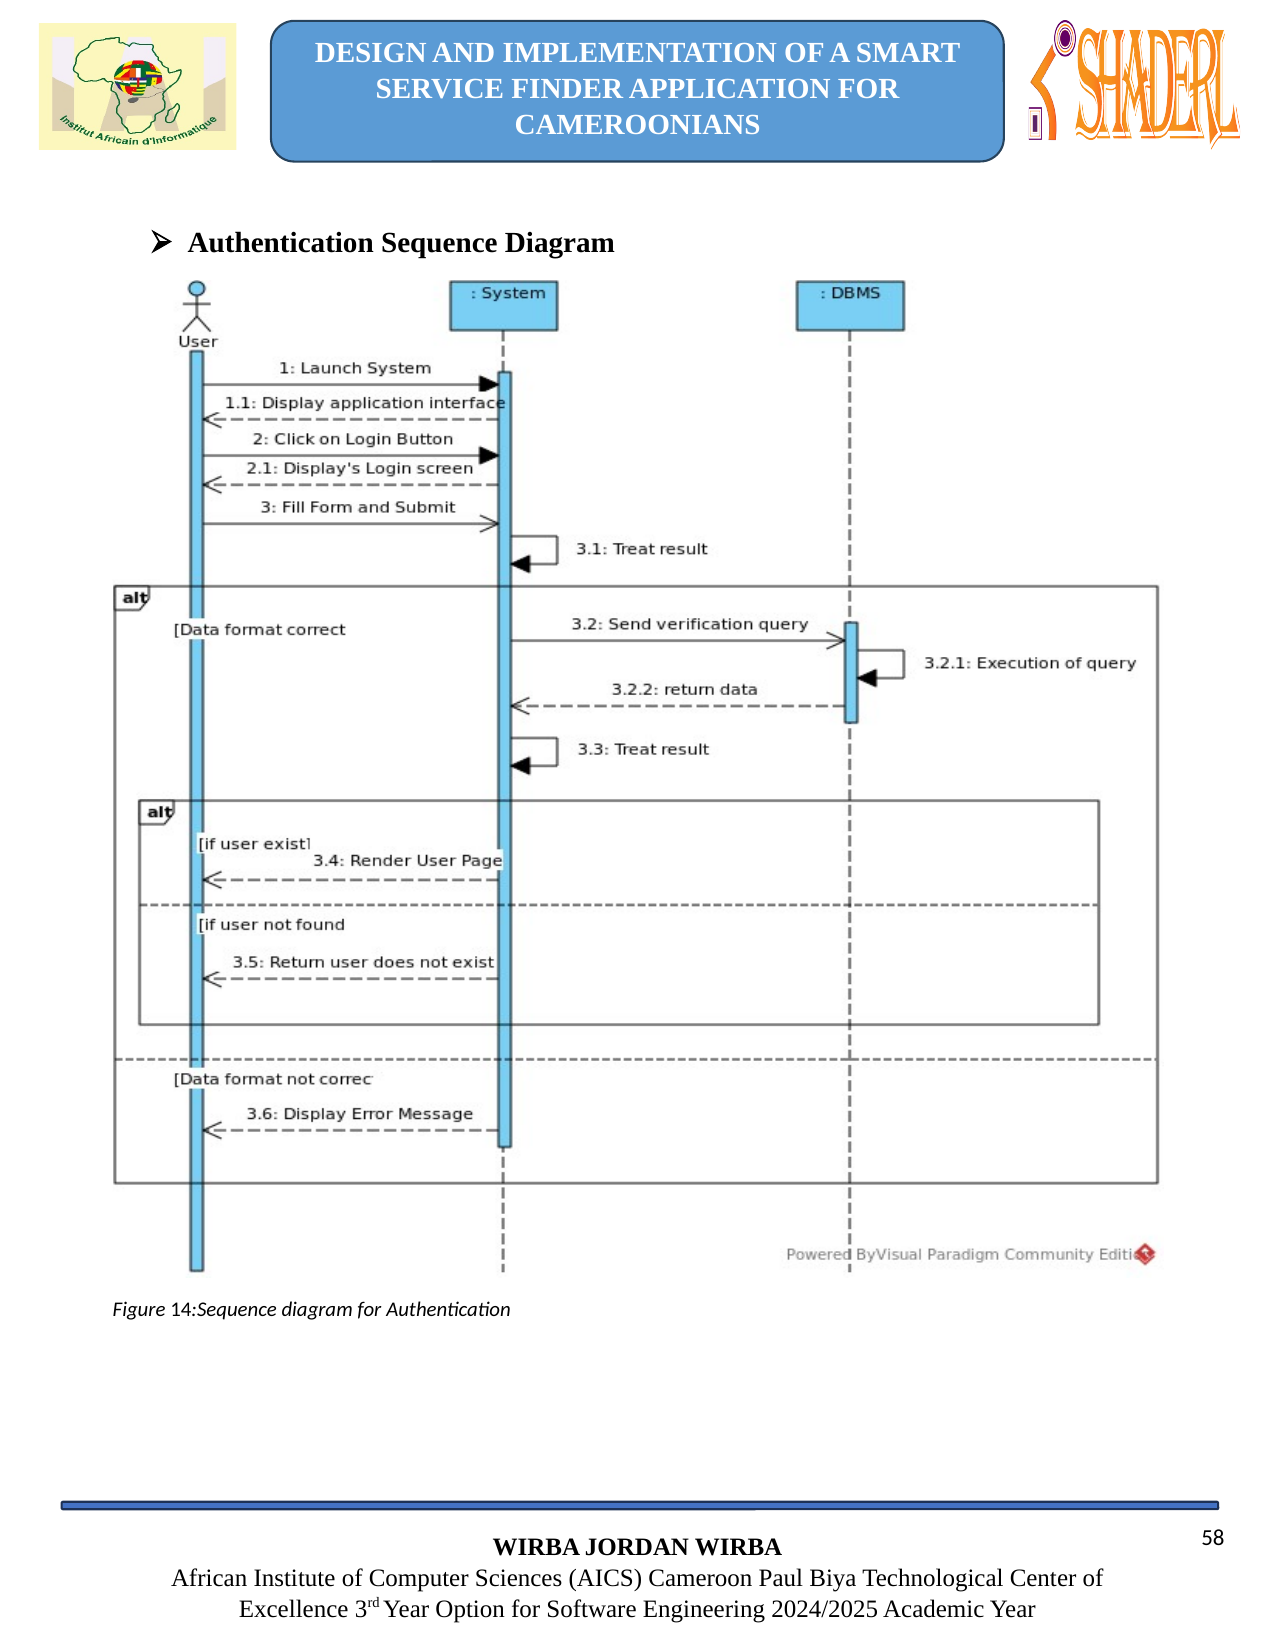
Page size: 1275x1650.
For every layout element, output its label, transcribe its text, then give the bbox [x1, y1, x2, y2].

list Authentication Sequence Diagram [150, 225, 1162, 258]
picture [1028, 20, 1241, 150]
subtitle Figure 14:Sequence diagram for Authentication [112, 1296, 1162, 1321]
picture [112, 280, 1164, 1278]
picture [38, 23, 237, 150]
